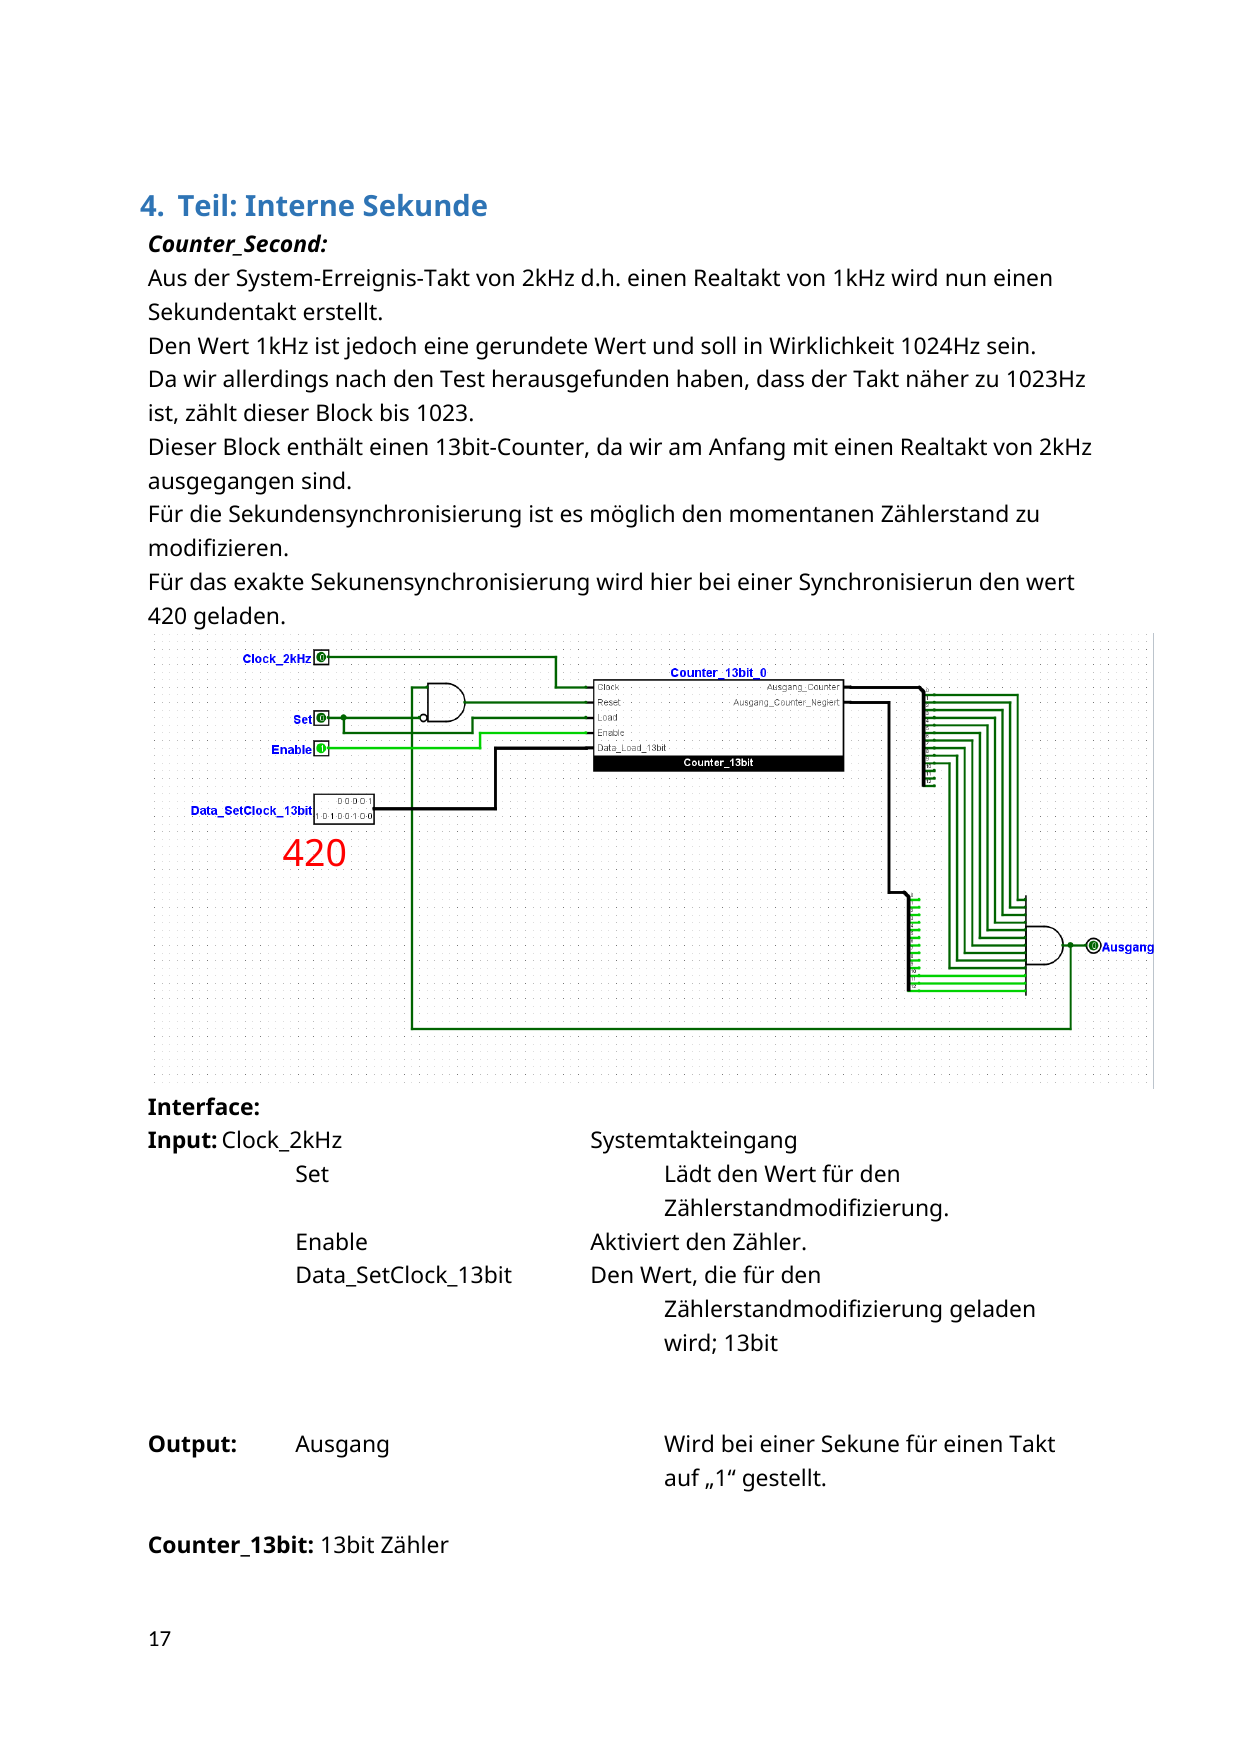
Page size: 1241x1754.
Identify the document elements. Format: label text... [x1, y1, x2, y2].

text Dieser Block enthält einen 13bit-Counter, da wir am Anfang mit einen Realtakt von 2kHz ausgegangen sind. [148, 431, 1093, 496]
text Output: Ausgang Wird bei einer Sekune für einen Takt [148, 1428, 1093, 1459]
text Counter_Second: [148, 228, 1093, 259]
text auf „1“ gestellt. [148, 1462, 1093, 1493]
text wird; 13bit [148, 1327, 1093, 1358]
text Aus der System-Erreignis-Takt von 2kHz d.h. einen Realtakt von 1kHz wird nun einen Sekundentakt erstellt. [148, 262, 1093, 327]
text Input: Clock_2kHz Systemtakteingang [148, 1124, 1093, 1156]
text Enable Aktiviert den Zähler. [148, 1226, 1093, 1257]
text Data_SetClock_13bit Den Wert, die für den [148, 1259, 1093, 1291]
text Da wir allerdings nach den Test herausgefunden haben, dass der Takt näher zu 1023Hz ist, zählt dieser Block bis 1023. [148, 363, 1093, 428]
text Counter_13bit: 13bit Zähler [148, 1529, 1093, 1561]
text Set Lädt den Wert für den [148, 1158, 1093, 1189]
text Zählerstandmodifizierung geladen [148, 1293, 1093, 1324]
text Für das exakte Sekunensynchronisierung wird hier bei einer Synchronisierun den wert 420 geladen. [148, 566, 1093, 631]
text Den Wert 1kHz ist jedoch eine gerundete Wert und soll in Wirklichkeit 1024Hz sein. [148, 329, 1093, 361]
text Interface: [148, 1091, 1093, 1122]
picture [147, 633, 1154, 1089]
subtitle Teil: Interne Sekunde [140, 186, 1093, 225]
text Zählerstandmodifizierung. [148, 1192, 1093, 1223]
text Für die Sekundensynchronisierung ist es möglich den momentanen Zählerstand zu modifizieren. [148, 498, 1093, 563]
